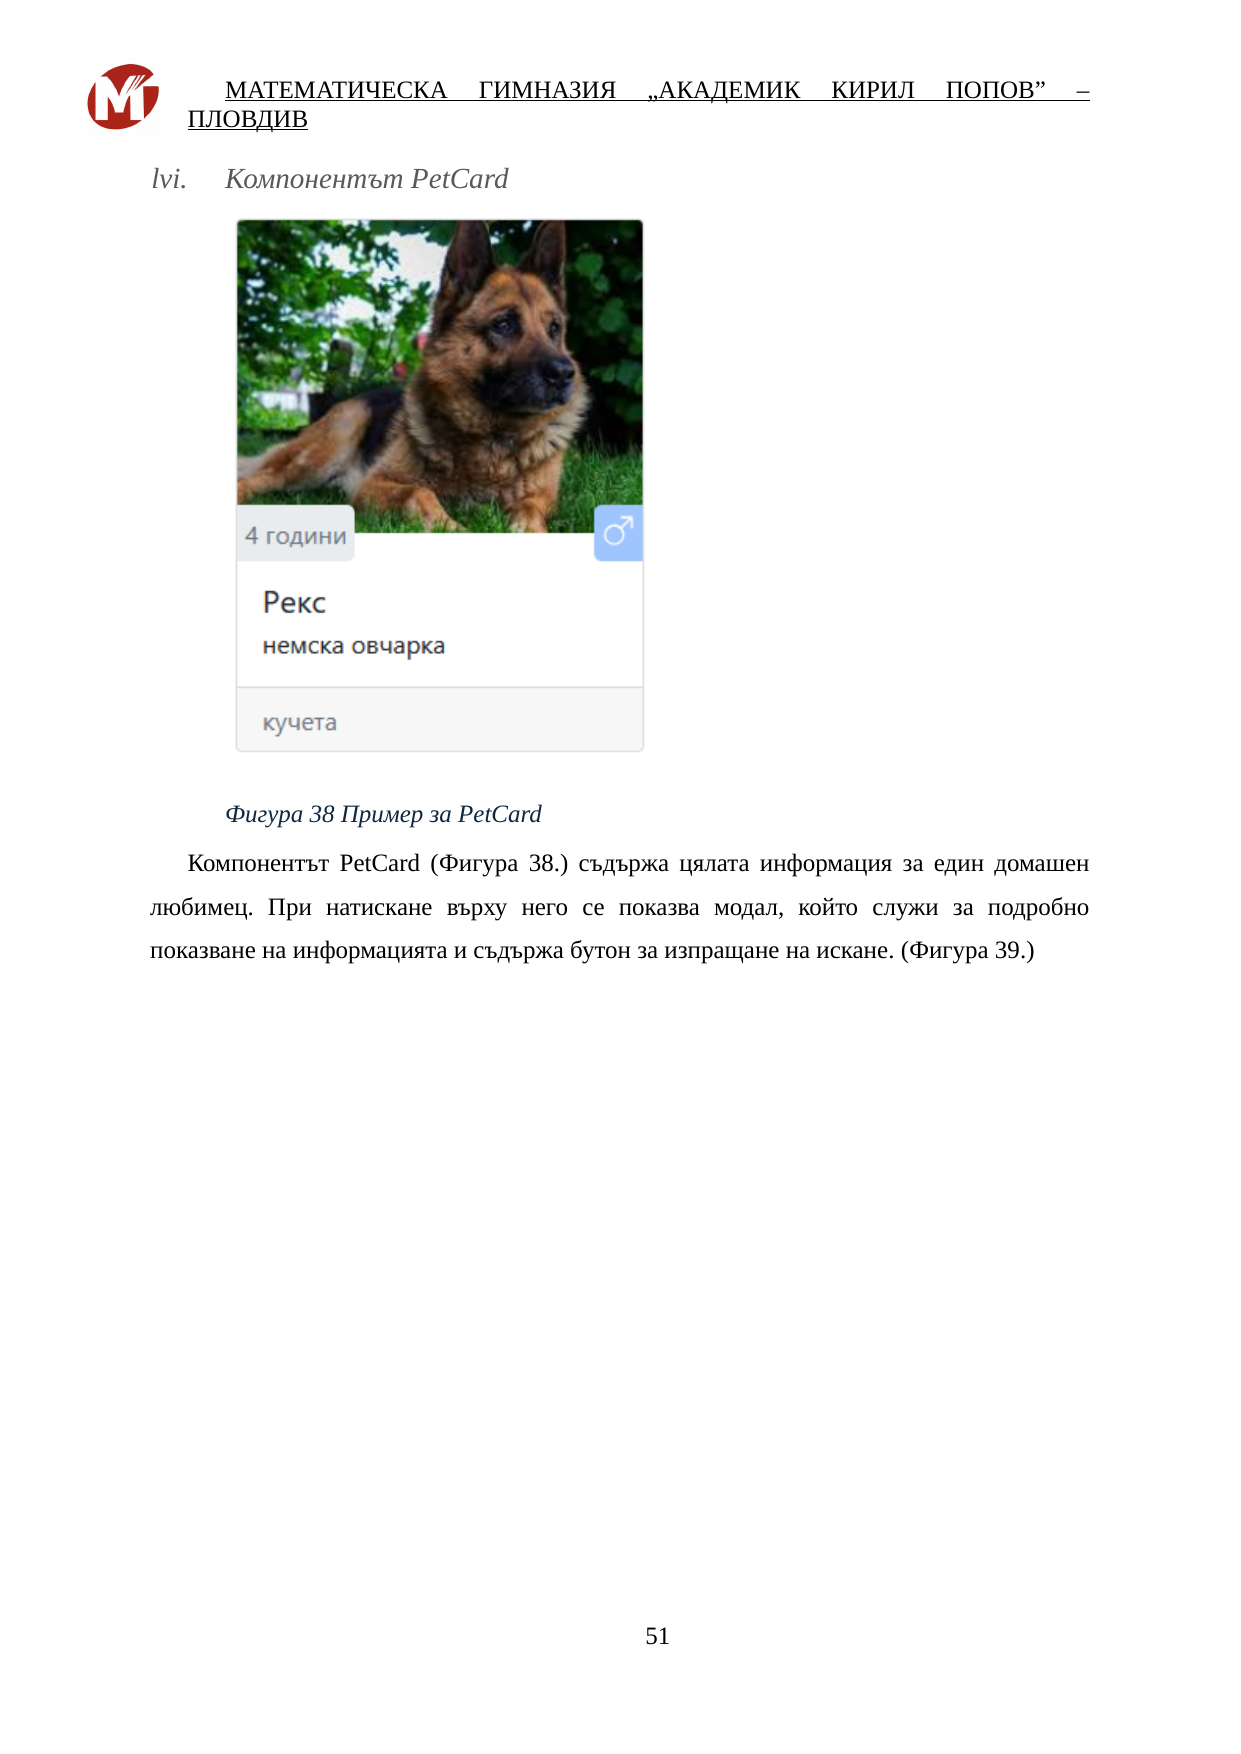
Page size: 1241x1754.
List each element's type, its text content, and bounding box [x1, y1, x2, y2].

picture [83, 58, 162, 137]
picture [225, 211, 657, 768]
subtitle Компонентът PetCard [187, 161, 1090, 195]
text Фигура 38 Пример за PetCard [187, 799, 1090, 828]
text Компонентът PetCard (Фигура 38.) съдържа цялата информация за един домашен любимец. При натискане върху него се показва модал, който служи за подробно показване на информацията и съдържа бутон за изпращане на искане. (Фигура 39.) [150, 848, 1090, 963]
